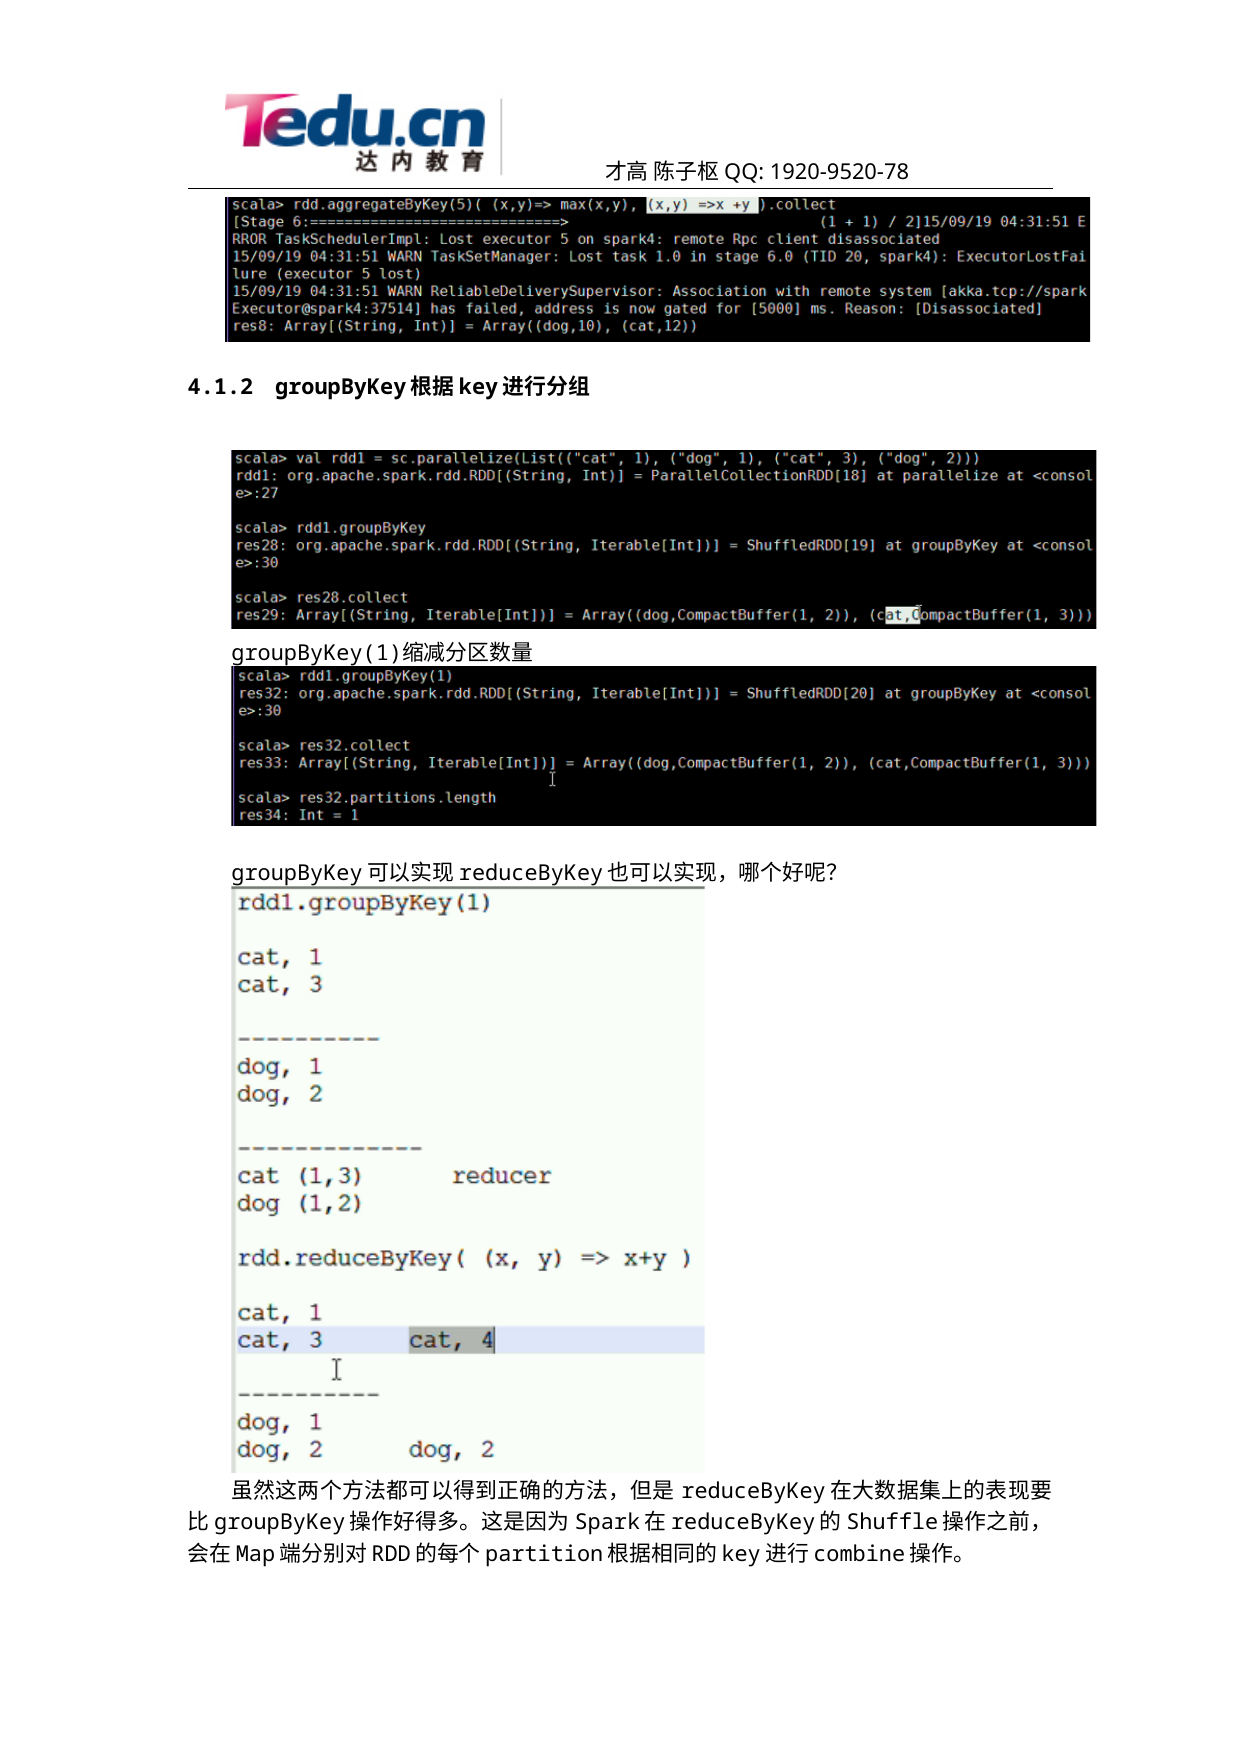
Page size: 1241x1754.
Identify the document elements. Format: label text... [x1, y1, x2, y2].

picture [231, 450, 1097, 629]
picture [225, 197, 1091, 342]
text 虽然这两个方法都可以得到正确的方法，但是reduceByKey在大数据集上的表现要比groupByKey操作好得多。这是因为Spark在reduceByKey的Shuffle操作之前，会在Map端分别对RDD的每个partition根据相同的key进行combine操作。 [187, 1473, 1053, 1568]
picture [225, 88, 507, 180]
text groupByKey可以实现reduceByKey也可以实现，哪个好呢？ [187, 855, 1053, 887]
subtitle groupByKey根据key进行分组 [187, 369, 1031, 401]
picture [231, 666, 1097, 826]
picture [231, 886, 705, 1473]
